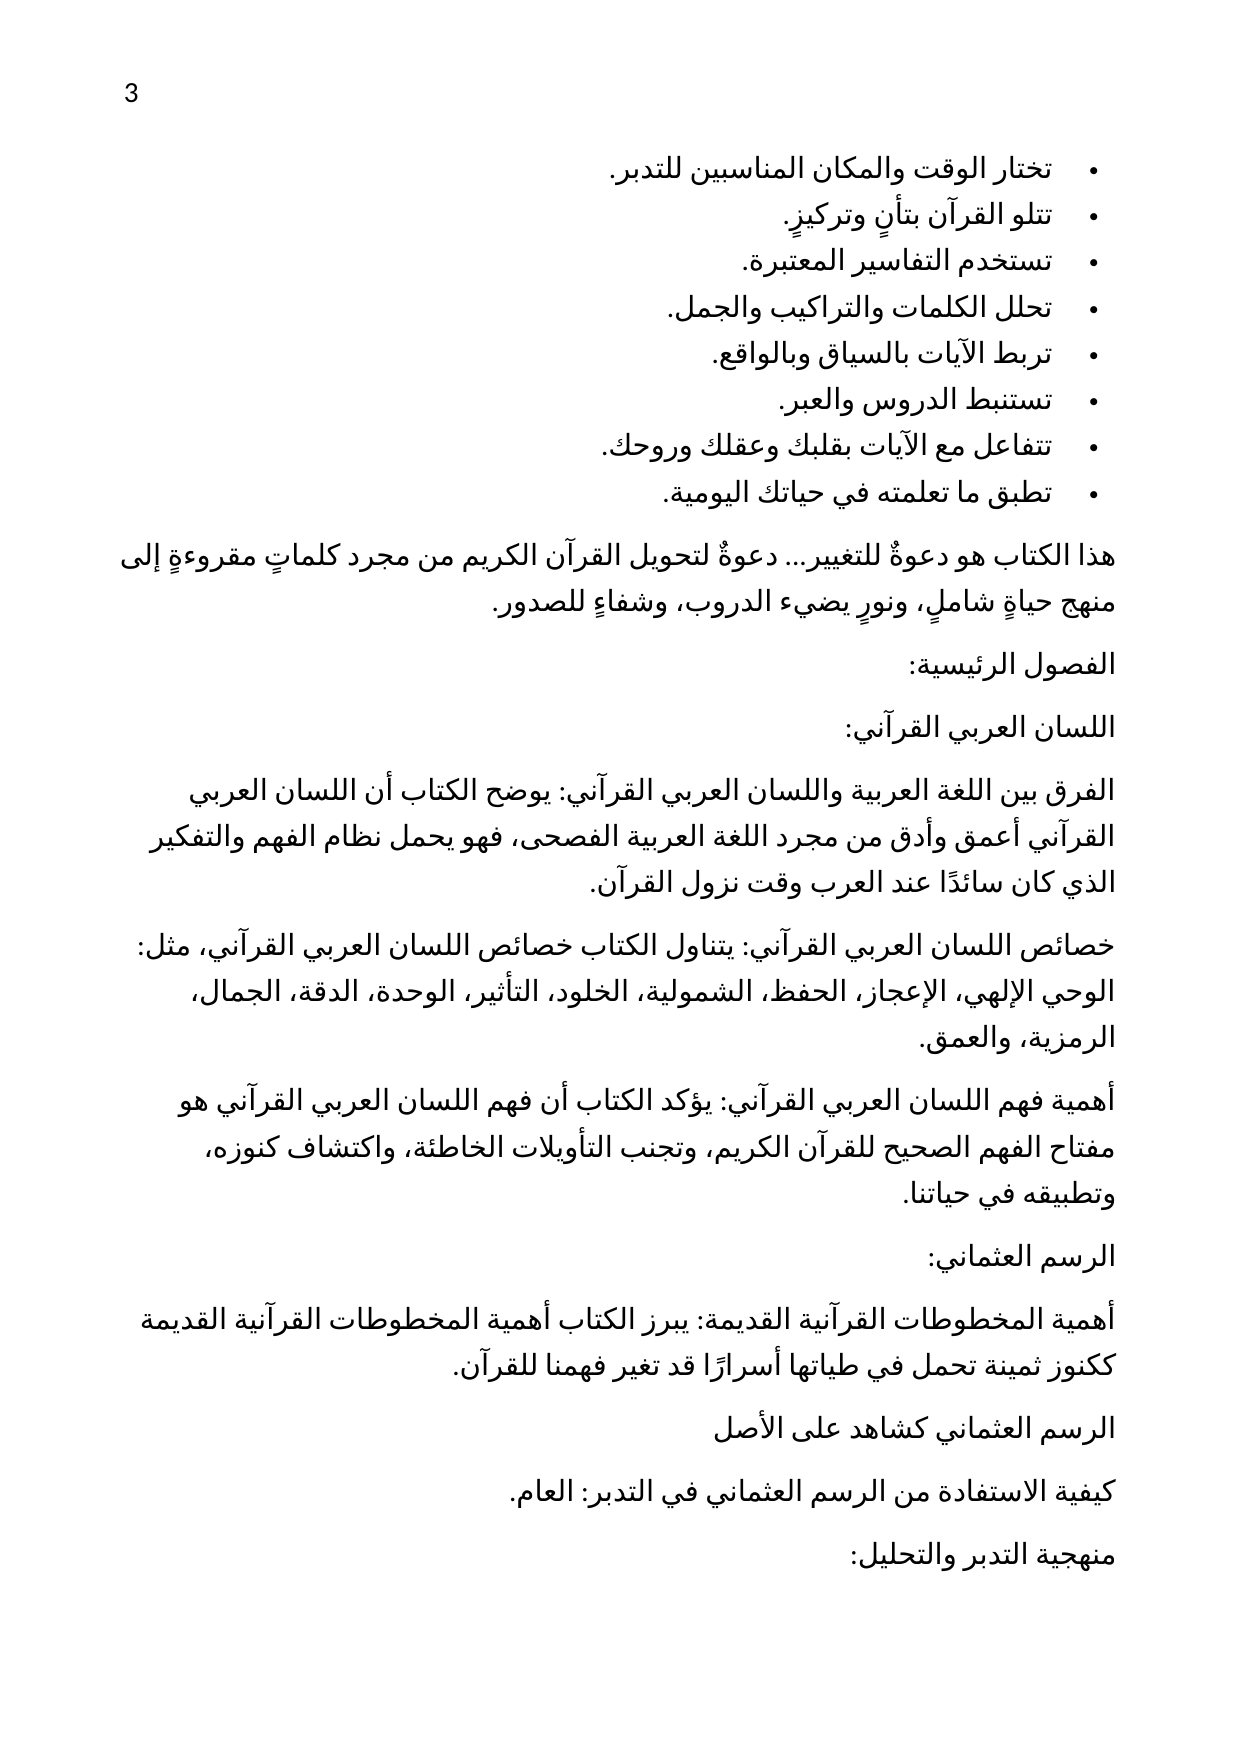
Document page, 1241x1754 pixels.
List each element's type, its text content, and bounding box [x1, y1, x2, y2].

list تختار الوقت والمكان المناسبين للتدبر. [112, 150, 1090, 186]
list تتلو القرآن بتأنٍ وتركيزٍ. [112, 196, 1090, 232]
text كيفية الاستفادة من الرسم العثماني في التدبر: العام. [112, 1473, 1117, 1508]
list تستخدم التفاسير المعتبرة. [112, 242, 1090, 278]
text أهمية فهم اللسان العربي القرآني: يؤكد الكتاب أن فهم اللسان العربي القرآني هو مفتاح الفهم الصحيح للقرآن الكريم، وتجنب التأويلات الخاطئة، واكتشاف كنوزه، وتطبيقه في حياتنا. [112, 1082, 1117, 1211]
text خصائص اللسان العربي القرآني: يتناول الكتاب خصائص اللسان العربي القرآني، مثل: الوحي الإلهي، الإعجاز، الحفظ، الشمولية، الخلود، التأثير، الوحدة، الدقة، الجمال، الرمزية، والعمق. [112, 927, 1117, 1055]
list تحلل الكلمات والتراكيب والجمل. [112, 289, 1090, 324]
text الرسم العثماني: [112, 1238, 1117, 1273]
text الرسم العثماني كشاهد على الأصل [112, 1410, 1117, 1446]
text الفرق بين اللغة العربية واللسان العربي القرآني: يوضح الكتاب أن اللسان العربي القرآني أعمق وأدق من مجرد اللغة العربية الفصحى، فهو يحمل نظام الفهم والتفكير الذي كان سائدًا عند العرب وقت نزول القرآن. [112, 772, 1117, 900]
list تربط الآيات بالسياق وبالواقع. [112, 335, 1090, 371]
text اللسان العربي القرآني: [112, 709, 1117, 744]
text هذا الكتاب هو دعوةٌ للتغيير... دعوةٌ لتحويل القرآن الكريم من مجرد كلماتٍ مقروءةٍ إلى منهج حياةٍ شاملٍ، ونورٍ يضيء الدروب، وشفاءٍ للصدور. [112, 537, 1117, 618]
text أهمية المخطوطات القرآنية القديمة: يبرز الكتاب أهمية المخطوطات القرآنية القديمة ككنوز ثمينة تحمل في طياتها أسرارًا قد تغير فهمنا للقرآن. [112, 1301, 1117, 1383]
text الفصول الرئيسية: [112, 646, 1117, 681]
list تستنبط الدروس والعبر. [112, 381, 1090, 417]
list تطبق ما تعلمته في حياتك اليومية. [112, 474, 1090, 509]
list تتفاعل مع الآيات بقلبك وعقلك وروحك. [112, 427, 1090, 463]
text منهجية التدبر والتحليل: [112, 1536, 1117, 1571]
